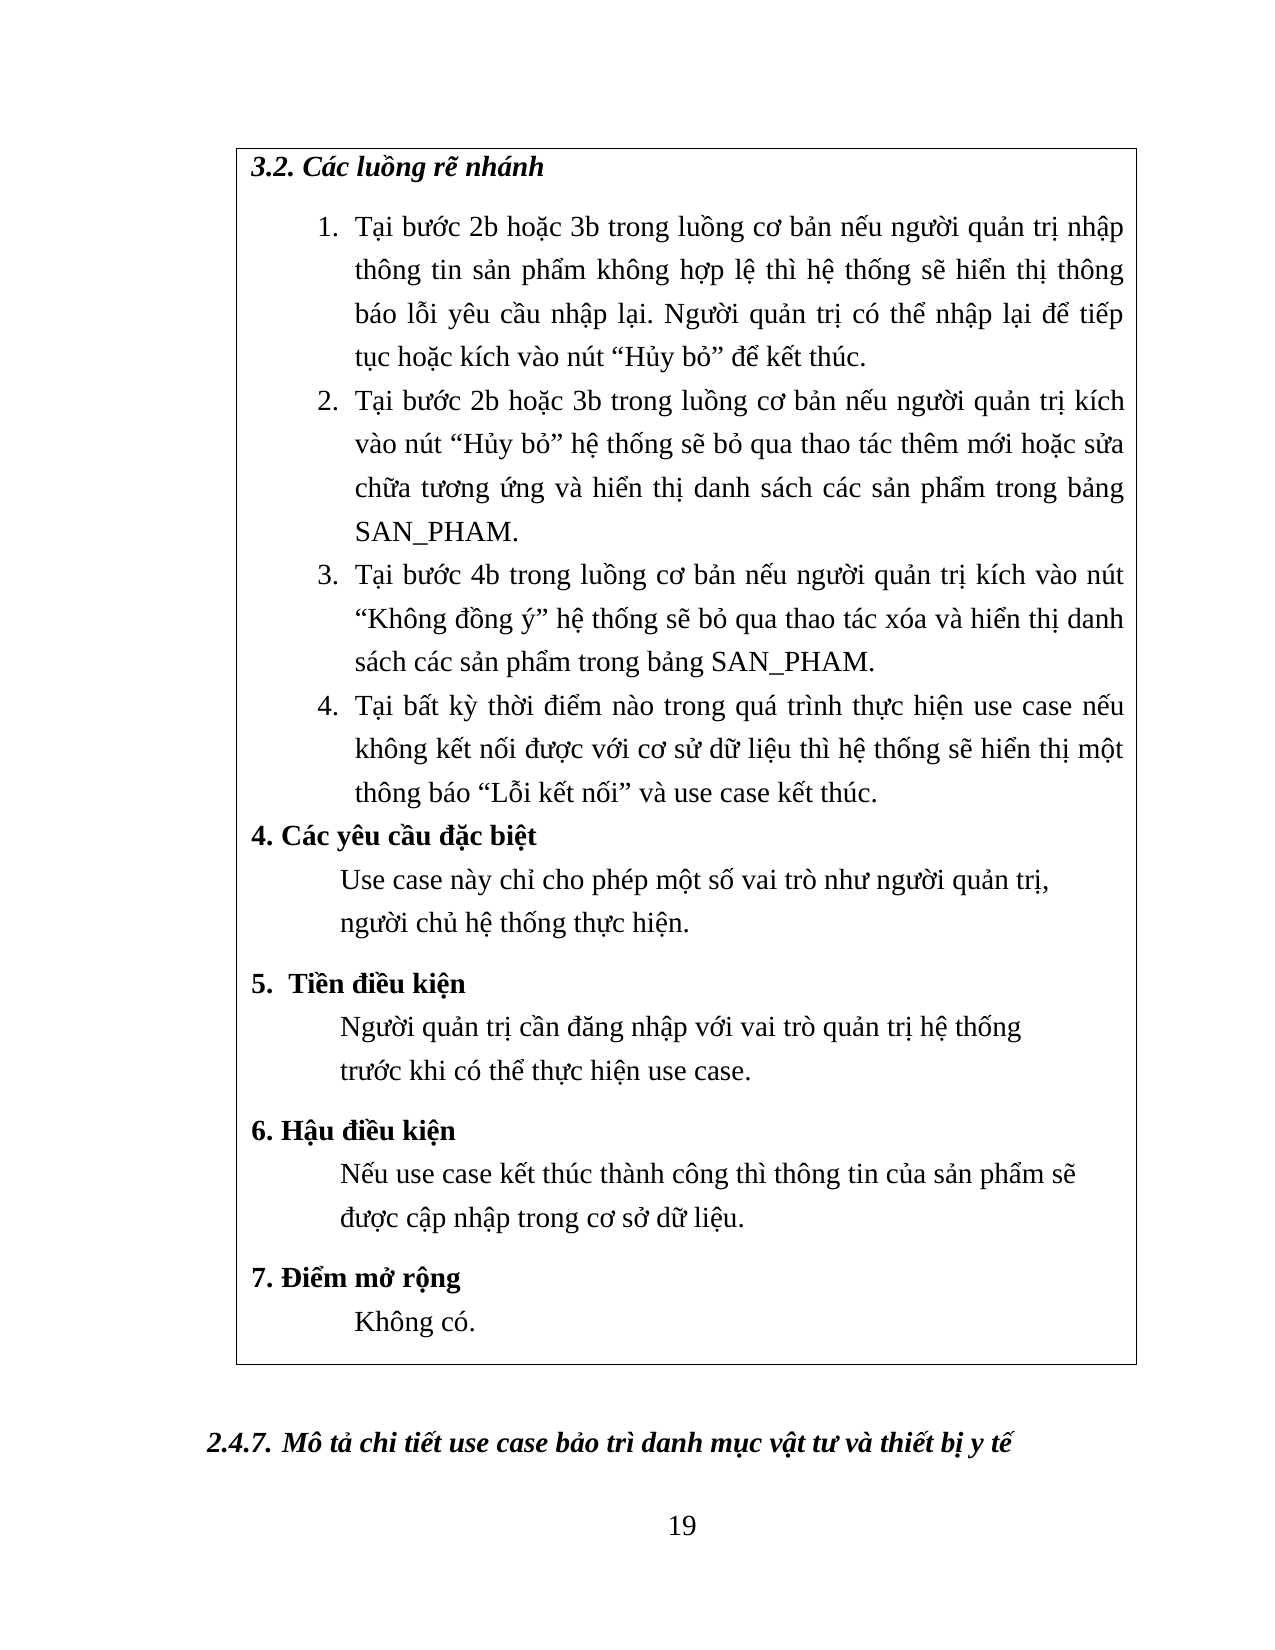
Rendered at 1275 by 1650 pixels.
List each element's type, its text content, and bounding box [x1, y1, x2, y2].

list Mô tả chi tiết use case bảo trì danh mục vật tư và thiết bị y tế [207, 1425, 1157, 1459]
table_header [237, 149, 1136, 1364]
